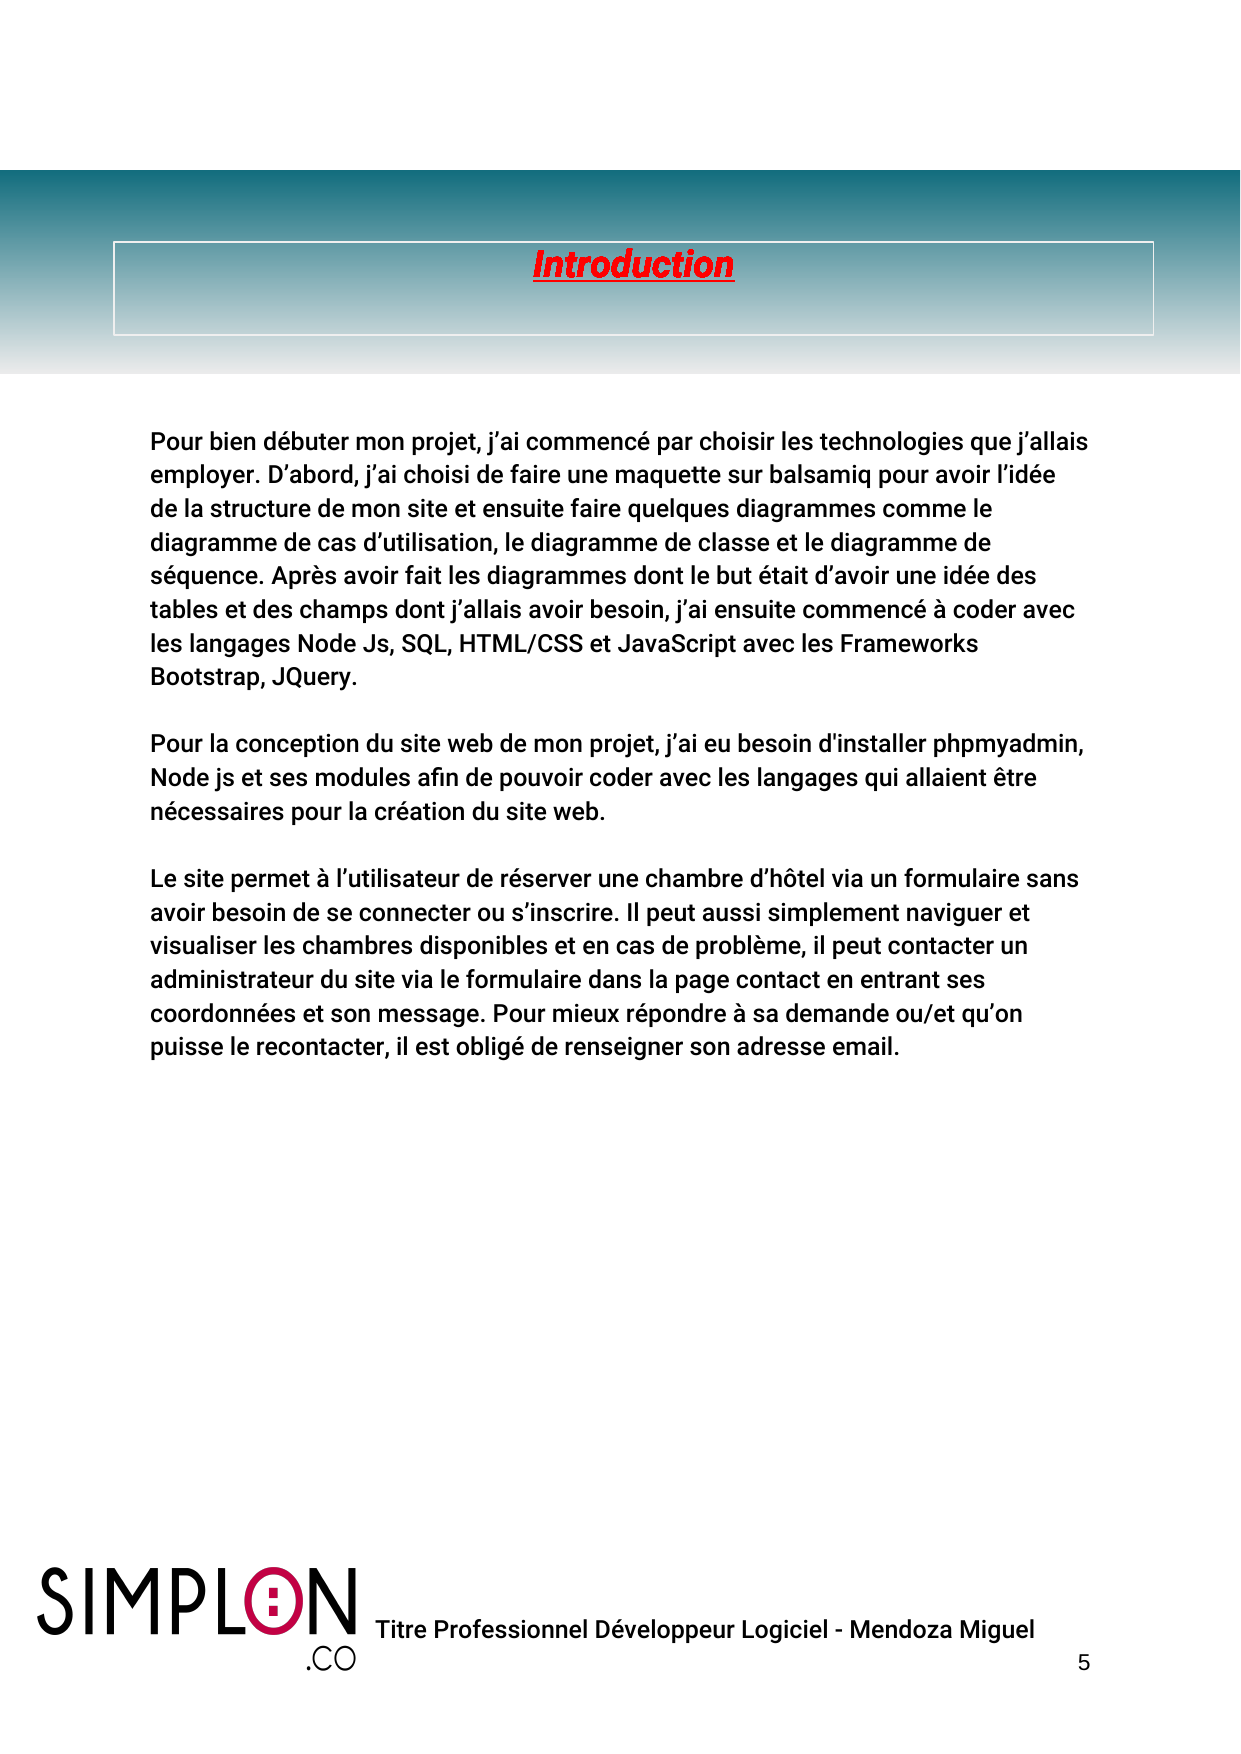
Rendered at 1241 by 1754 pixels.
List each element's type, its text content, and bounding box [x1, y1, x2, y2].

picture [36, 1554, 386, 1680]
text Le site permet à l’utilisateur de réserver une chambre d’hôtel via un formulaire sans avoir besoin de se connecter ou s’inscrire. Il peut aussi simplement naviguer et visualiser les chambres disponibles et en cas de problème, il peut contacter un administrateur du site via le formulaire dans la page contact en entrant ses coordonnées et son message. Pour mieux répondre à sa demande ou/et qu’on puisse le recontacter, il est obligé de renseigner son adresse email. [150, 864, 1090, 1062]
text Pour bien débuter mon projet, j’ai commencé par choisir les technologies que j’allais employer. D’abord, j’ai choisi de faire une maquette sur balsamiq pour avoir l’idée de la structure de mon site et ensuite faire quelques diagrammes comme le diagramme de cas d’utilisation, le diagramme de classe et le diagramme de séquence. Après avoir fait les diagrammes dont le but était d’avoir une idée des tables et des champs dont j’allais avoir besoin, j’ai ensuite commencé à coder avec les langages Node Js, SQL, HTML/CSS et JavaScript avec les Frameworks Bootstrap, JQuery. [150, 427, 1090, 692]
picture [0, 170, 1241, 374]
text Pour la conception du site web de mon projet, j’ai eu besoin d'installer phpmyadmin, Node js et ses modules afin de pouvoir coder avec les langages qui allaient être nécessaires pour la création du site web. [150, 730, 1090, 826]
